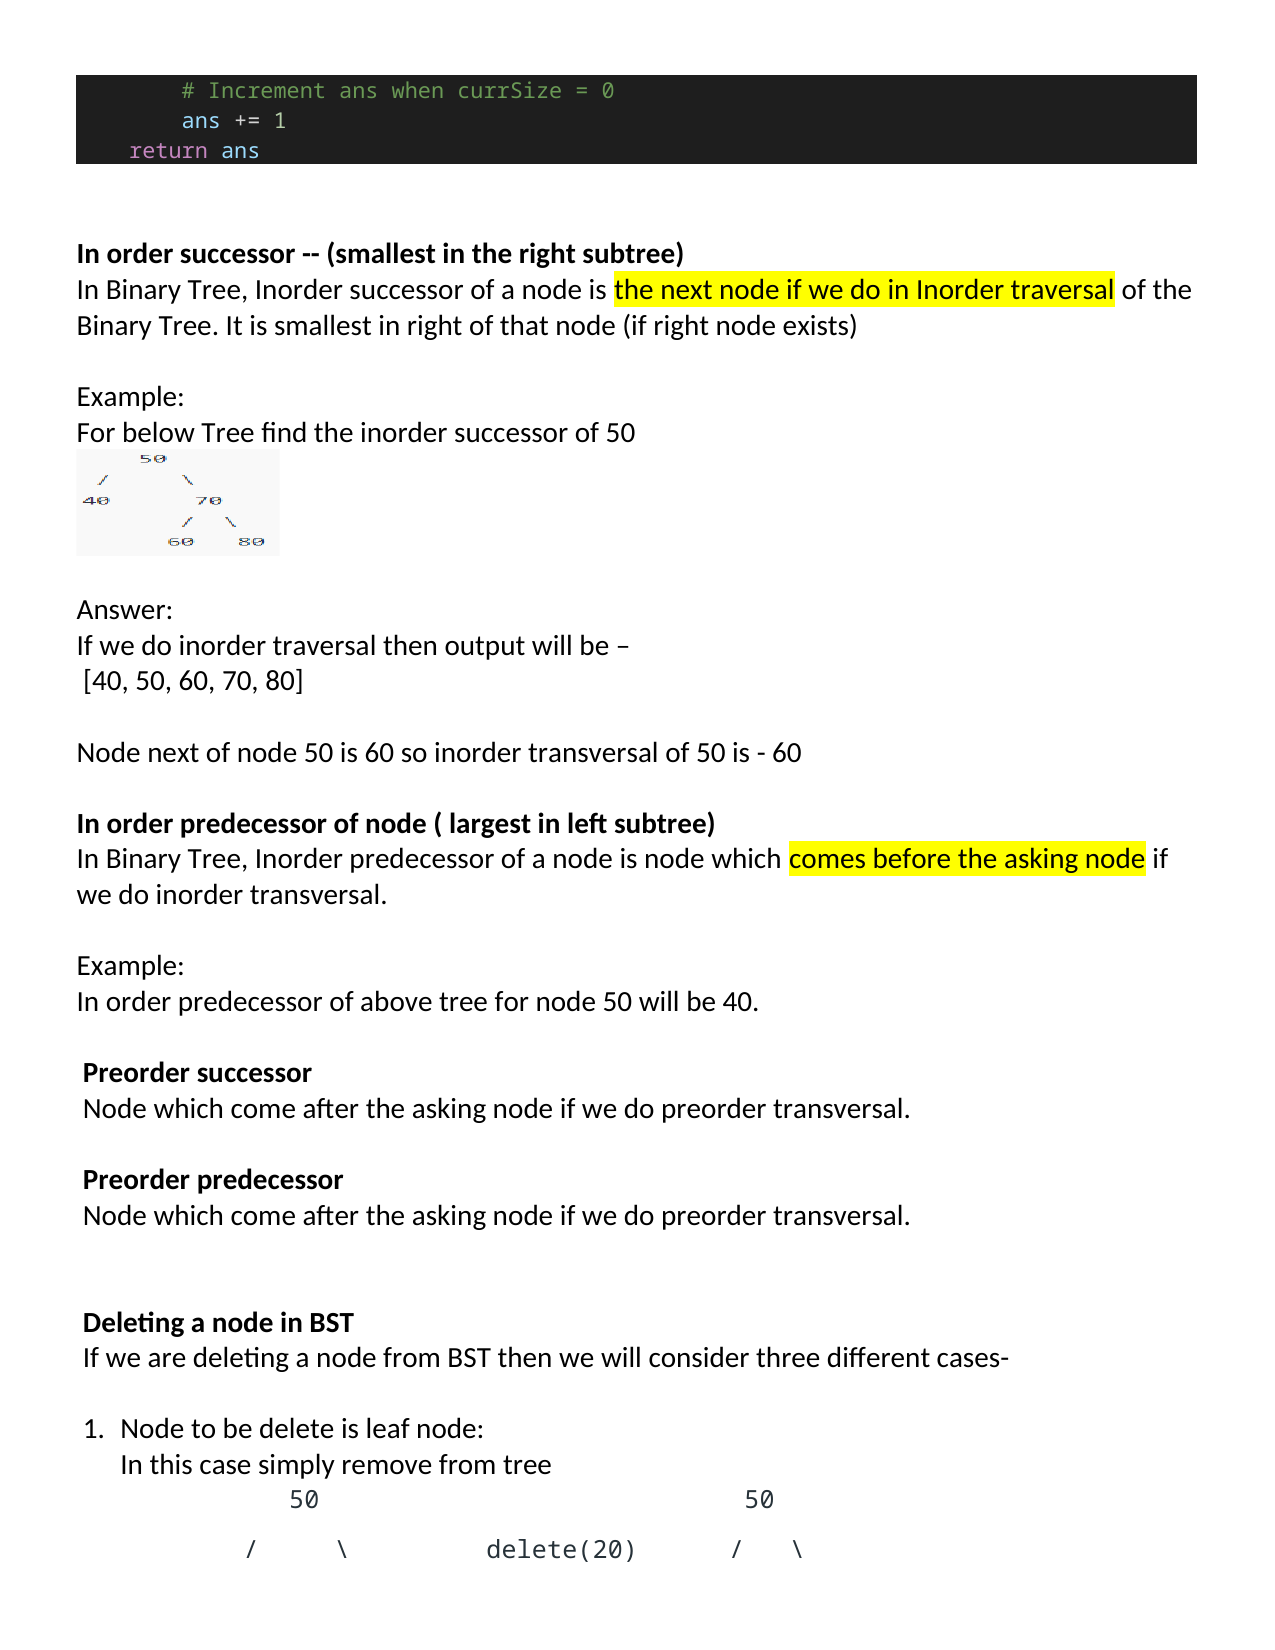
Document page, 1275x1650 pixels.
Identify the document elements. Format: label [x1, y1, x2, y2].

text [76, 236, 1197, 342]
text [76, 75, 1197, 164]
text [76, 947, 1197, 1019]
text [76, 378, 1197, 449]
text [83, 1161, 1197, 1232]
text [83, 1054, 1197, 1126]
picture [76, 449, 280, 556]
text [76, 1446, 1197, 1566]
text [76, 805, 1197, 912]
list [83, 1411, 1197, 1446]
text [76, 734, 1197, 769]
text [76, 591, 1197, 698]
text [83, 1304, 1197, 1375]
